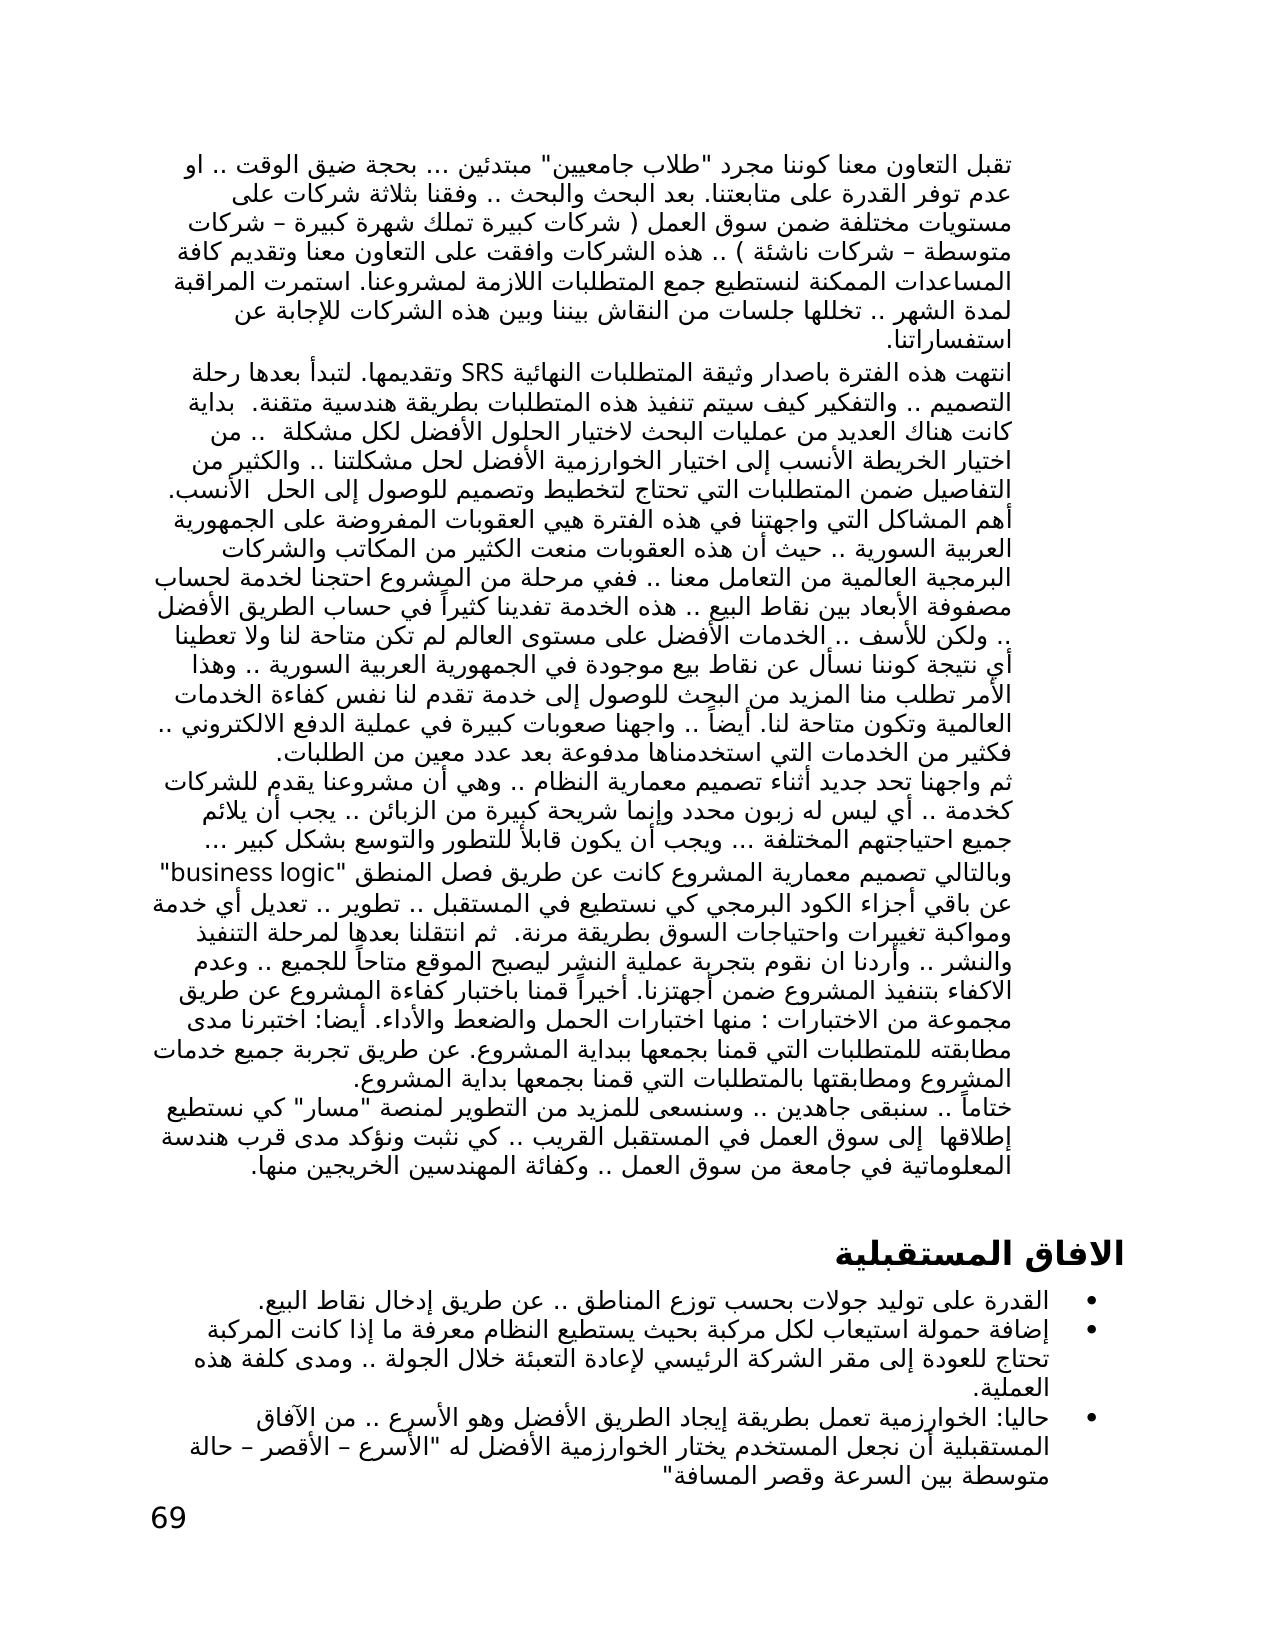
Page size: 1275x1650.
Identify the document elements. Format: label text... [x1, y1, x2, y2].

title الافاق المستقبلية [150, 1235, 1125, 1274]
list القدرة على توليد جولات بحسب توزع المناطق .. عن طريق إدخال نقاط البيع. [150, 1286, 1087, 1315]
text انتهت هذه الفترة باصدار وثيقة المتطلبات النهائية SRS وتقديمها. لتبدأ بعدها رحلة التصميم .. والتفكير كيف سيتم تنفيذ هذه المتطلبات بطريقة هندسية متقنة. بداية كانت هناك العديد من عمليات البحث لاختيار الحلول الأفضل لكل مشكلة .. من اختيار الخريطة الأنسب إلى اختيار الخوارزمية الأفضل لحل مشكلتنا .. والكثير من التفاصيل ضمن المتطلبات التي تحتاج لتخطيط وتصميم للوصول إلى الحل الأنسب. أهم المشاكل التي واجهتنا في هذه الفترة هيي العقوبات المفروضة على الجمهورية العربية السورية .. حيث أن هذه العقوبات منعت الكثير من المكاتب والشركات البرمجية العالمية من التعامل معنا .. ففي مرحلة من المشروع احتجنا لخدمة لحساب مصفوفة الأبعاد بين نقاط البيع .. هذه الخدمة تفدينا كثيراً في حساب الطريق الأفضل .. ولكن للأسف .. الخدمات الأفضل على مستوى العالم لم تكن متاحة لنا ولا تعطينا أي نتيجة كوننا نسأل عن نقاط بيع موجودة في الجمهورية العربية السورية .. وهذا الأمر تطلب منا المزيد من البحث للوصول إلى خدمة تقدم لنا نفس كفاءة الخدمات العالمية وتكون متاحة لنا. أيضاً .. واجهنا صعوبات كبيرة في عملية الدفع الالكتروني .. فكثير من الخدمات التي استخدمناها مدفوعة بعد عدد معين من الطلبات. [150, 354, 1012, 767]
list حاليا: الخوارزمية تعمل بطريقة إيجاد الطريق الأفضل وهو الأسرع .. من الآفاق المستقبلية أن نجعل المستخدم يختار الخوارزمية الأفضل له "الأسرع – الأقصر – حالة متوسطة بين السرعة وقصر المسافة" [150, 1403, 1087, 1490]
text ثم واجهنا تحد جديد أثناء تصميم معمارية النظام .. وهي أن مشروعنا يقدم للشركات كخدمة .. أي ليس له زبون محدد وإنما شريحة كبيرة من الزبائن .. يجب أن يلائم جميع احتياجتهم المختلفة ... ويجب أن يكون قابلأ للتطور والتوسع بشكل كبير ... وبالتالي تصميم معمارية المشروع كانت عن طريق فصل المنطق "business logic" عن باقي أجزاء الكود البرمجي كي نستطيع في المستقبل .. تطوير .. تعديل أي خدمة ومواكبة تغييرات واحتياجات السوق بطريقة مرنة. ثم انتقلنا بعدها لمرحلة التنفيذ والنشر .. وأردنا ان نقوم بتجربة عملية النشر ليصبح الموقع متاحاً للجميع .. وعدم الاكفاء بتنفيذ المشروع ضمن أجهتزنا. أخيراً قمنا باختبار كفاءة المشروع عن طريق مجموعة من الاختبارات : منها اختبارات الحمل والضعط والأداء. أيضا: اختبرنا مدى مطابقته للمتطلبات التي قمنا بجمعها ببداية المشروع. عن طريق تجربة جميع خدمات المشروع ومطابقتها بالمتطلبات التي قمنا بجمعها بداية المشروع. [150, 767, 1012, 1093]
list إضافة حمولة استيعاب لكل مركبة بحيث يستطيع النظام معرفة ما إذا كانت المركبة تحتاج للعودة إلى مقر الشركة الرئيسي لإعادة التعبئة خلال الجولة .. ومدى كلفة هذه العملية. [150, 1315, 1087, 1403]
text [150, 150, 1012, 354]
text ختاماً .. سنبقى جاهدين .. وسنسعى للمزيد من التطوير لمنصة "مسار" كي نستطيع إطلاقها إلى سوق العمل في المستقبل القريب .. كي نثبت ونؤكد مدى قرب هندسة المعلوماتية في جامعة من سوق العمل .. وكفائة المهندسين الخريجين منها. [150, 1093, 1012, 1181]
